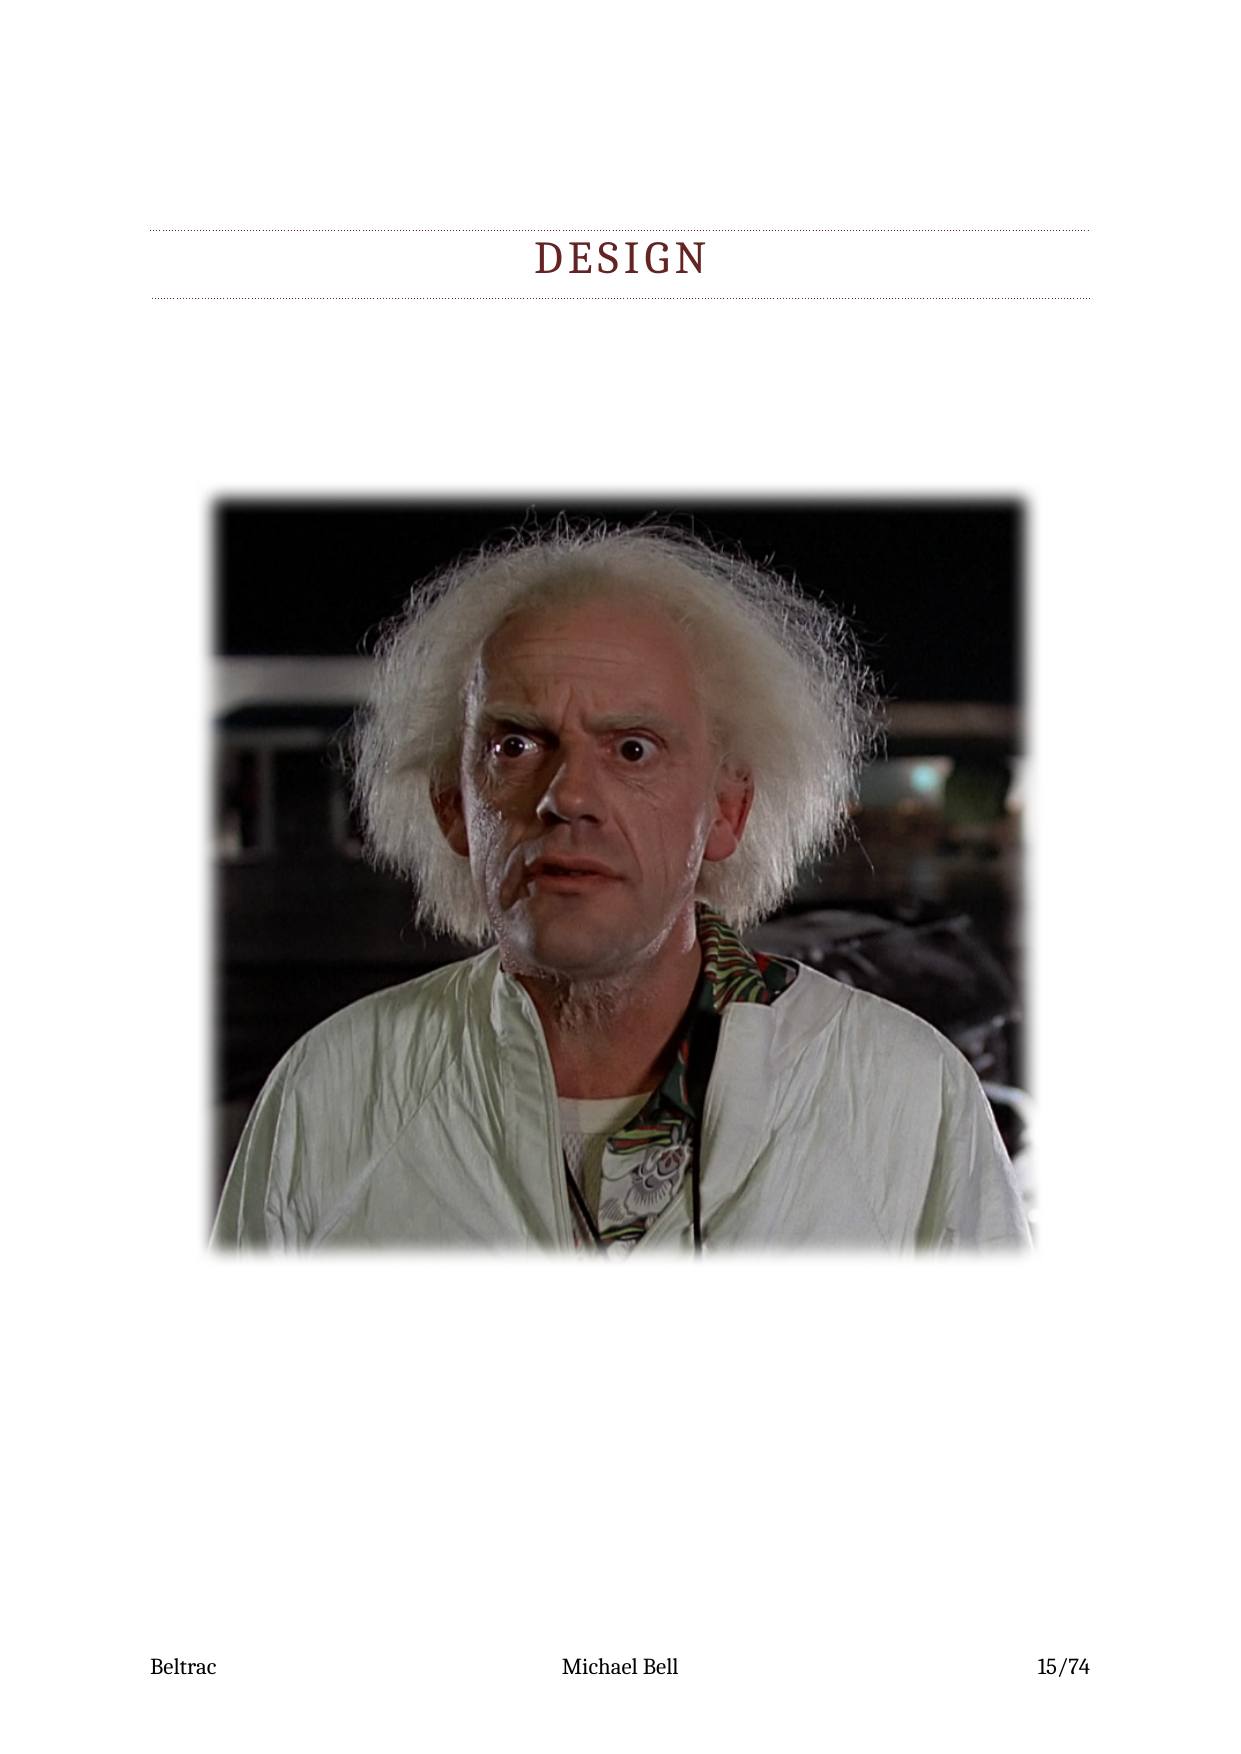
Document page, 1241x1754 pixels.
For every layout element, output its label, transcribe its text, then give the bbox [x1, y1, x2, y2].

title Design [150, 230, 1090, 298]
picture [224, 509, 1015, 1240]
